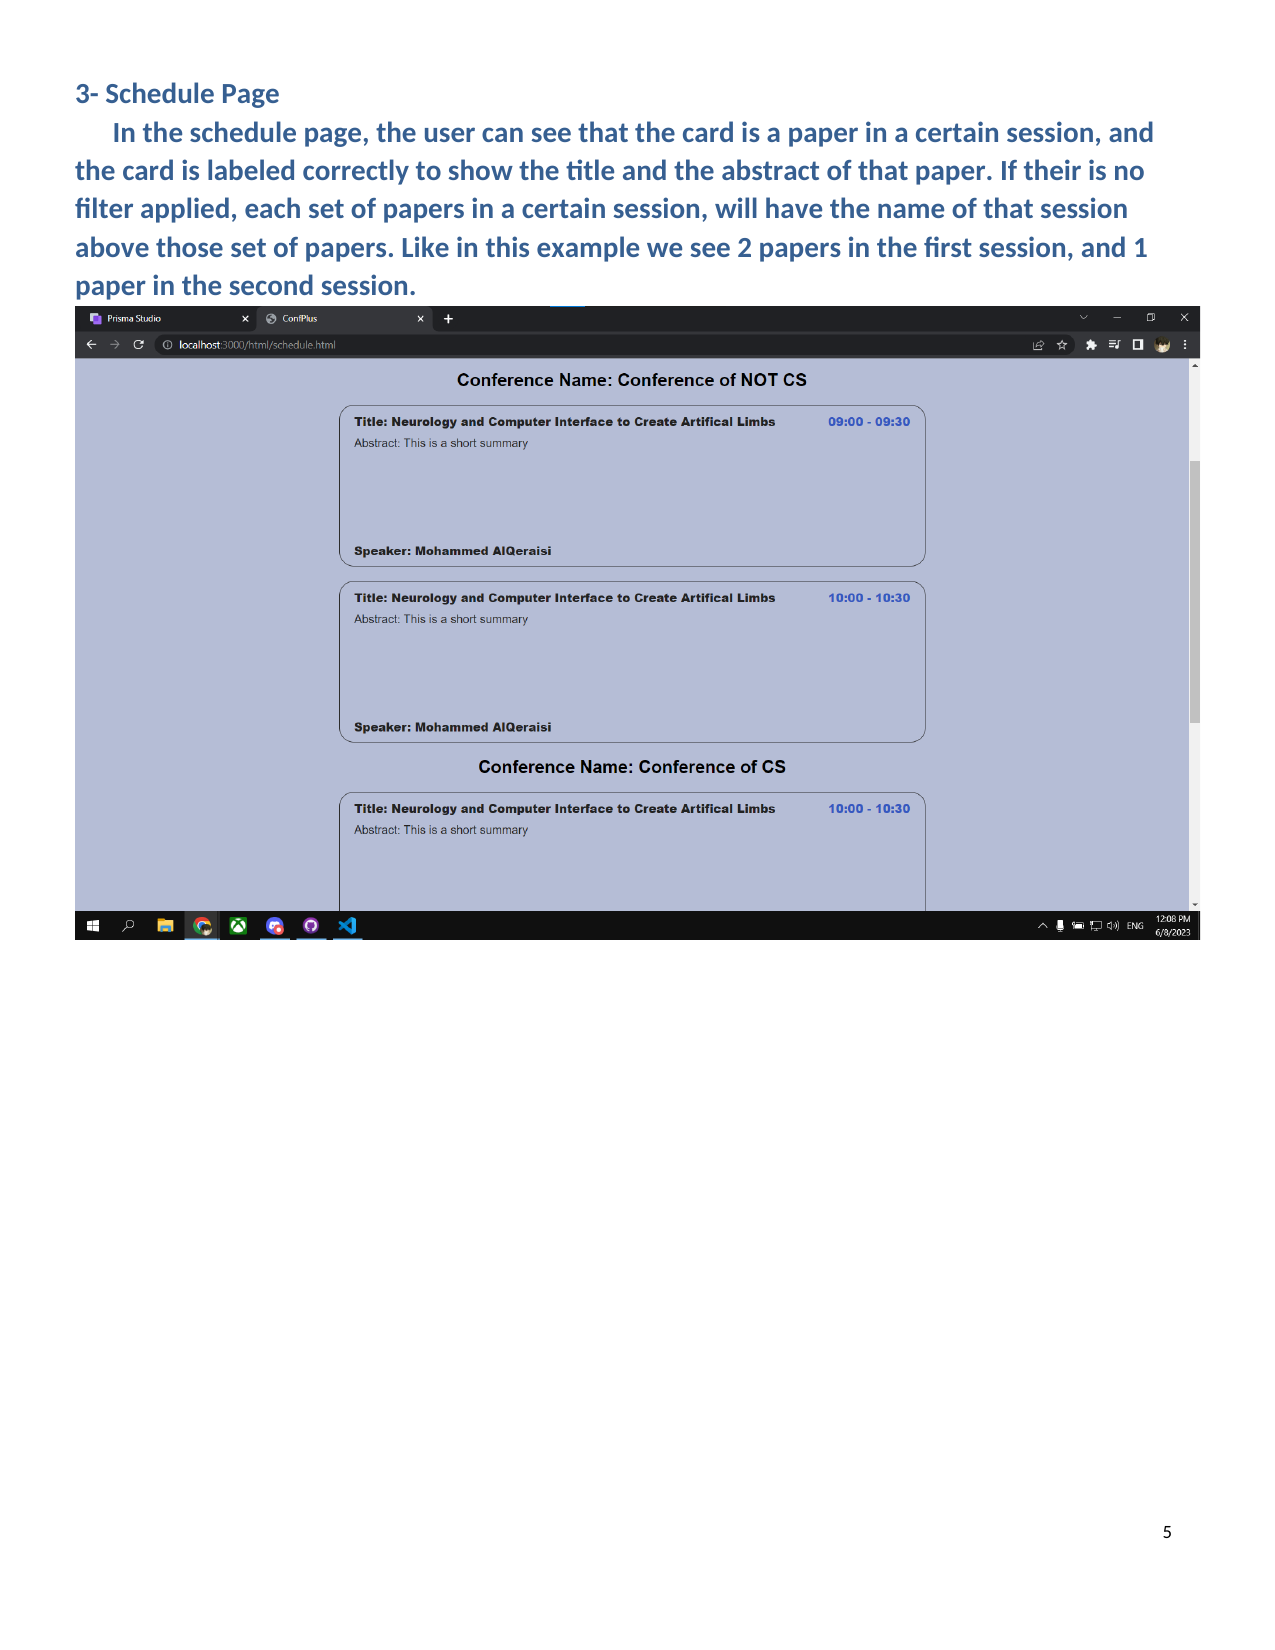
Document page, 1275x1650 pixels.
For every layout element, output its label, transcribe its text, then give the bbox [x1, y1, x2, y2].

subtitle 3- Schedule Page [75, 75, 1173, 111]
picture [75, 306, 1200, 940]
subtitle In the schedule page, the user can see that the card is a paper in a certain session, and the card is labeled correctly to show the title and the abstract of that paper. If their is no filter applied, each set of papers in a certain session, will have the name of that session above those set of papers. Like in this example we see 2 papers in the first session, and 1 paper in the second session. [75, 114, 1173, 303]
